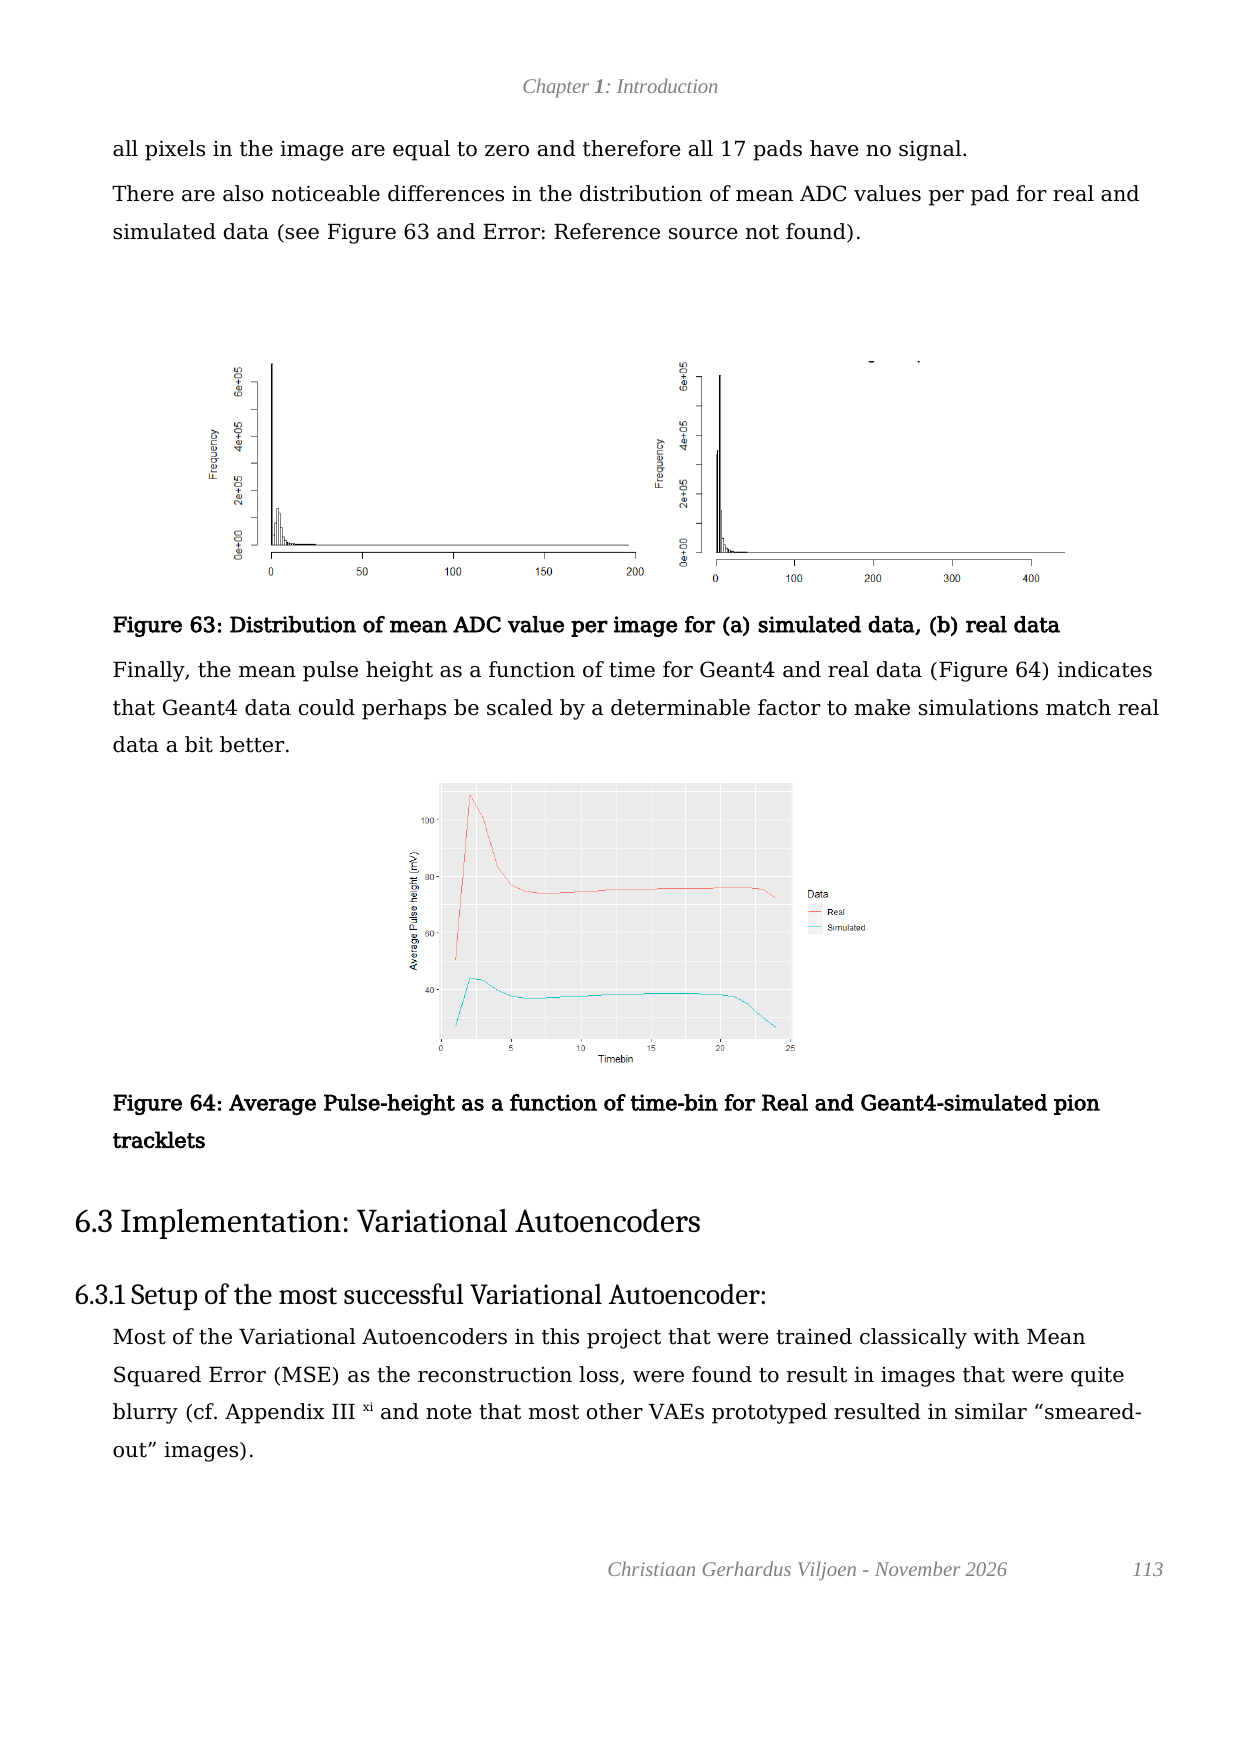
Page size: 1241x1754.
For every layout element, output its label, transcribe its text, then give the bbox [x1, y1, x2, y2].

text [112, 135, 1165, 160]
picture [403, 778, 875, 1069]
subtitle Implementation: Variational Autoencoders [75, 1202, 1165, 1240]
text Finally, the mean pulse height as a function of time for Geant4 and real data (Figure 64) indicates that Geant4 data could perhaps be scaled by a determinable factor to make simulations match real data a bit better. [112, 657, 1165, 757]
text Figure 64: Average Pulse-height as a function of time-bin for Real and Geant4-simulated pion tracklets [112, 1089, 1165, 1152]
text Most of the Variational Autoencoders in this project that were trained classically with Mean Squared Error (MSE) as the reconstruction loss, were found to result in images that were quite blurry (cf. Appendix III and note that most other VAEs prototyped resulted in similar “smeared-out” images). [112, 1324, 1165, 1461]
text Figure 63: Distribution of mean ADC value per image for (a) simulated data, (b) real data [112, 611, 1165, 636]
subtitle Setup of the most successful Variational Autoencoder: [75, 1278, 1165, 1311]
picture [206, 356, 1072, 591]
